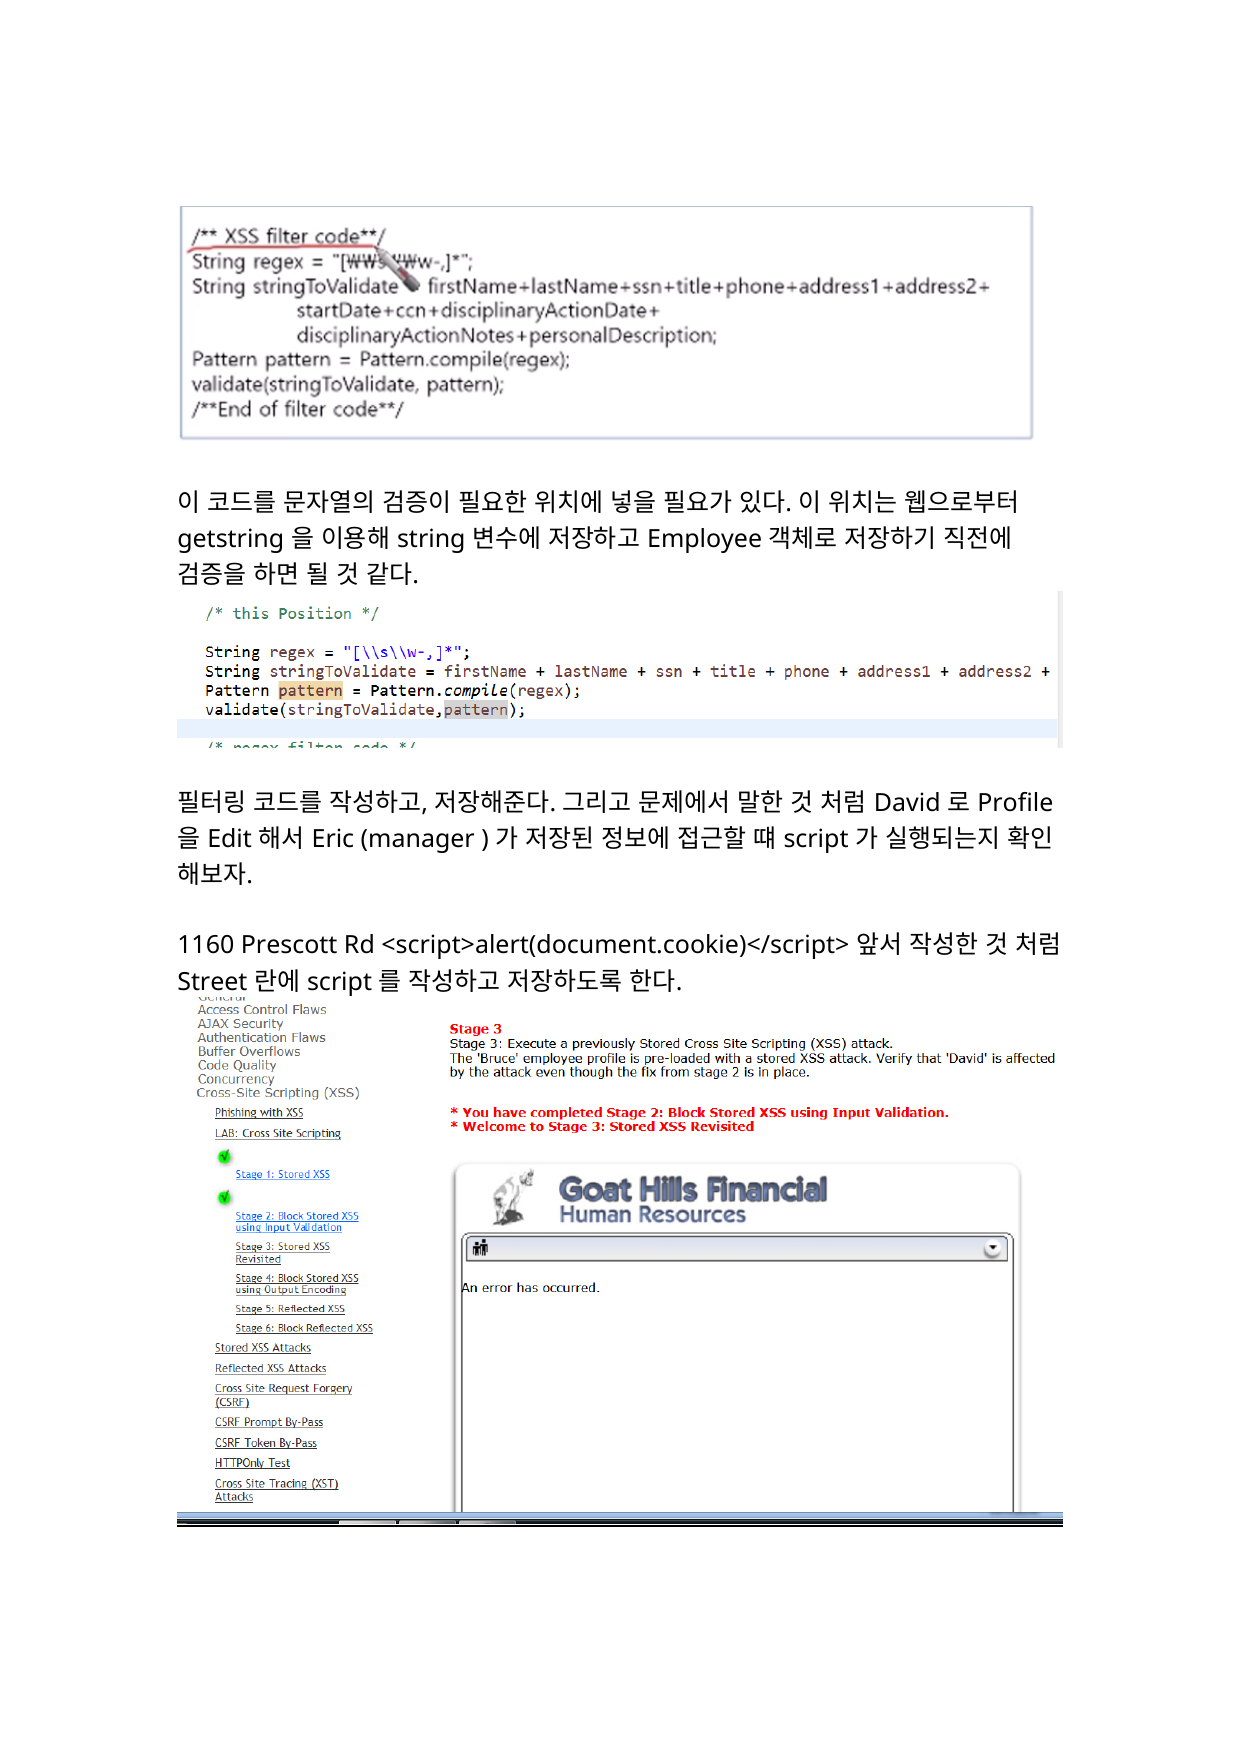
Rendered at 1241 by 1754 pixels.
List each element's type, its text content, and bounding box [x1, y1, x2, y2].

text 필터링 코드를 작성하고, 저장해준다. 그리고 문제에서 말한 것 처럼 David 로 Profile 을 Edit 해서 Eric (manager ) 가 저장된 정보에 접근할 떄 script 가 실행되는지 확인 해보자. [177, 782, 1063, 891]
picture [177, 206, 1038, 449]
text 1160 Prescott Rd <script>alert(document.cookie)</script> 앞서 작성한 것 처럼 Street 란에 script 를 작성하고 저장하도록 한다. [177, 925, 1063, 997]
picture [177, 997, 1063, 1524]
text 이 코드를 문자열의 검증이 필요한 위치에 넣을 필요가 있다. 이 위치는 웹으로부터 getstring 을 이용해 string 변수에 저장하고 Employee 객체로 저장하기 직전에 검증을 하면 될 것 같다. [177, 482, 1063, 591]
picture [177, 591, 1063, 748]
